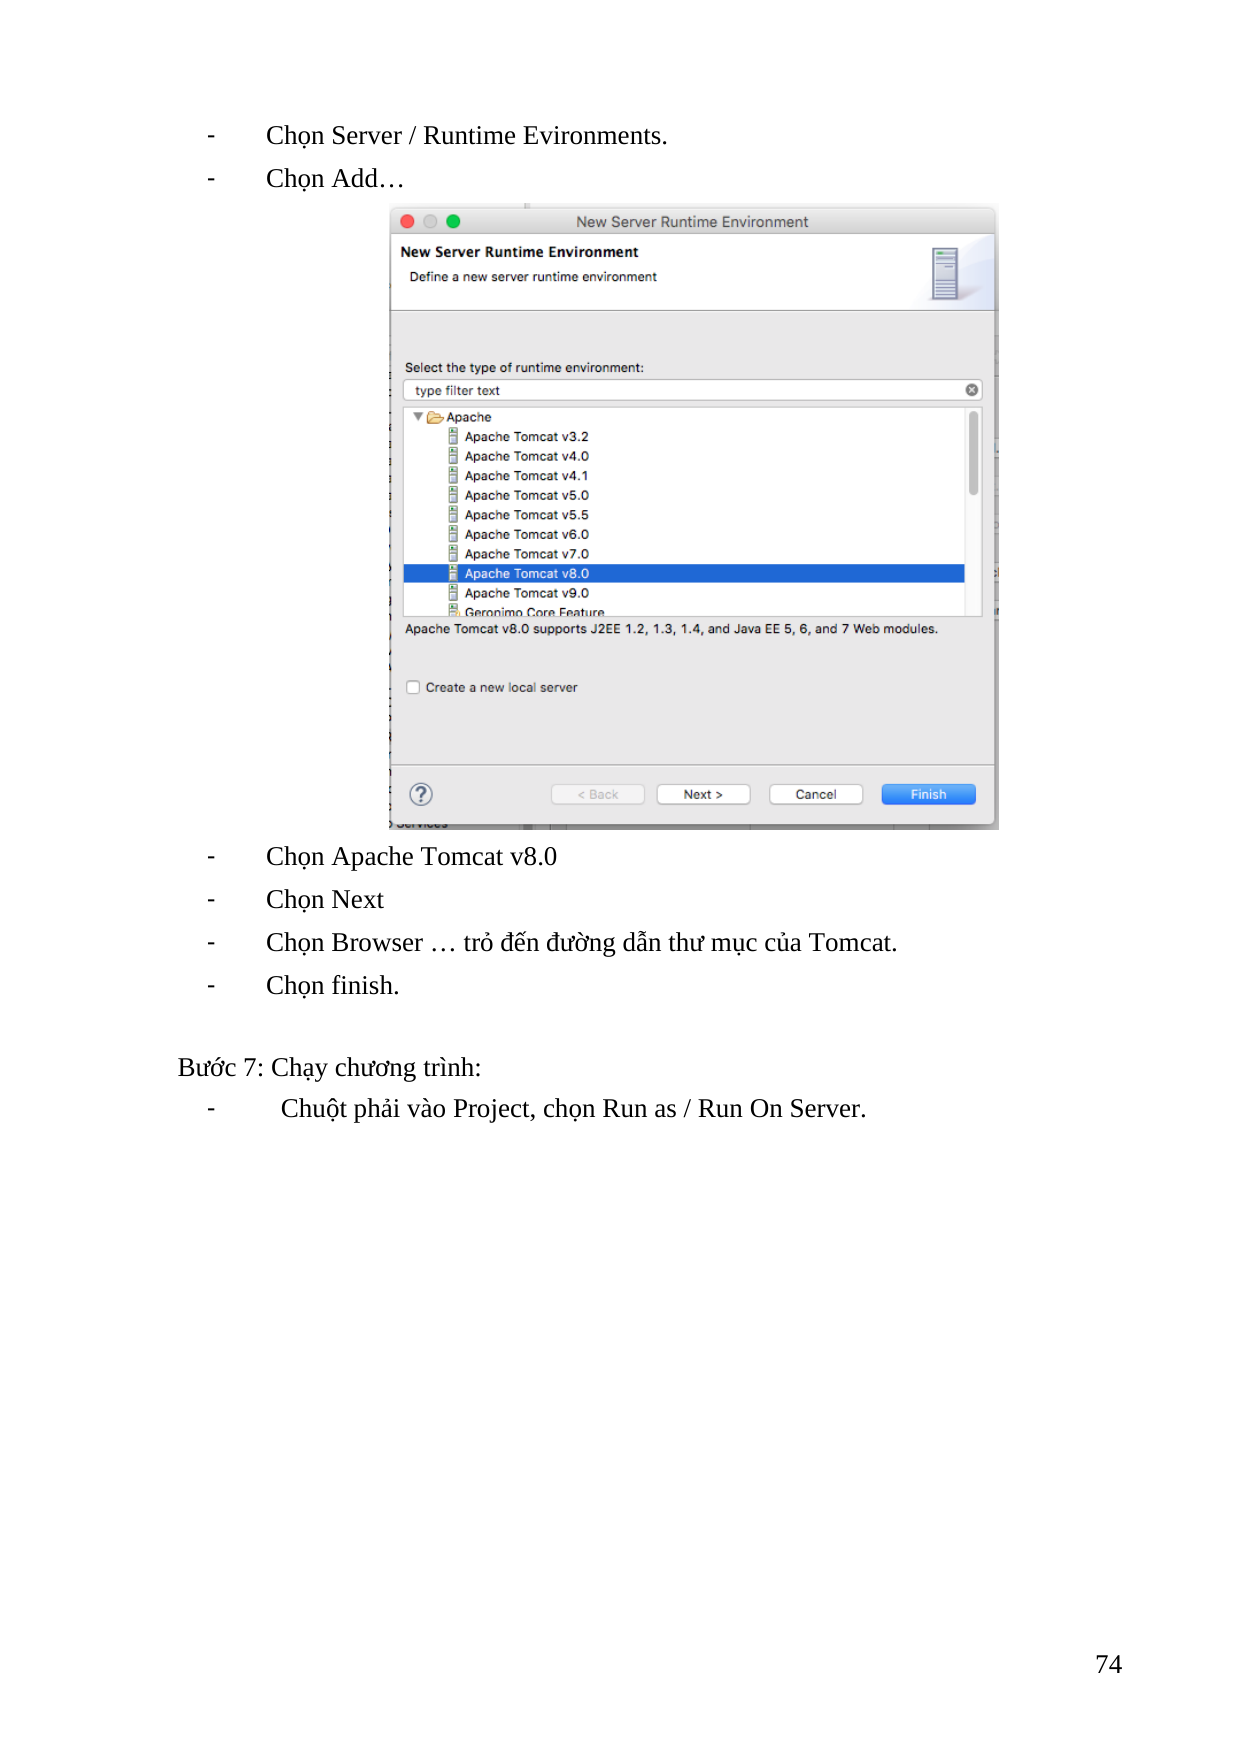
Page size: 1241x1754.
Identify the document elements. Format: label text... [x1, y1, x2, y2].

list Chọn Next [207, 882, 1122, 915]
list Chọn Browser … trỏ đến đường dẫn thư mục của Tomcat. [207, 925, 1122, 958]
list Chọn finish. [207, 968, 1122, 1001]
picture [389, 203, 999, 830]
list Chọn Add… [207, 161, 1122, 194]
list Chọn Server / Runtime Evironments. [207, 118, 1122, 151]
text Bước 7: Chạy chương trình: [177, 1051, 1122, 1082]
list Chọn Apache Tomcat v8.0 [207, 839, 1122, 872]
list Chuột phải vào Project, chọn Run as / Run On Server. [207, 1092, 1122, 1125]
